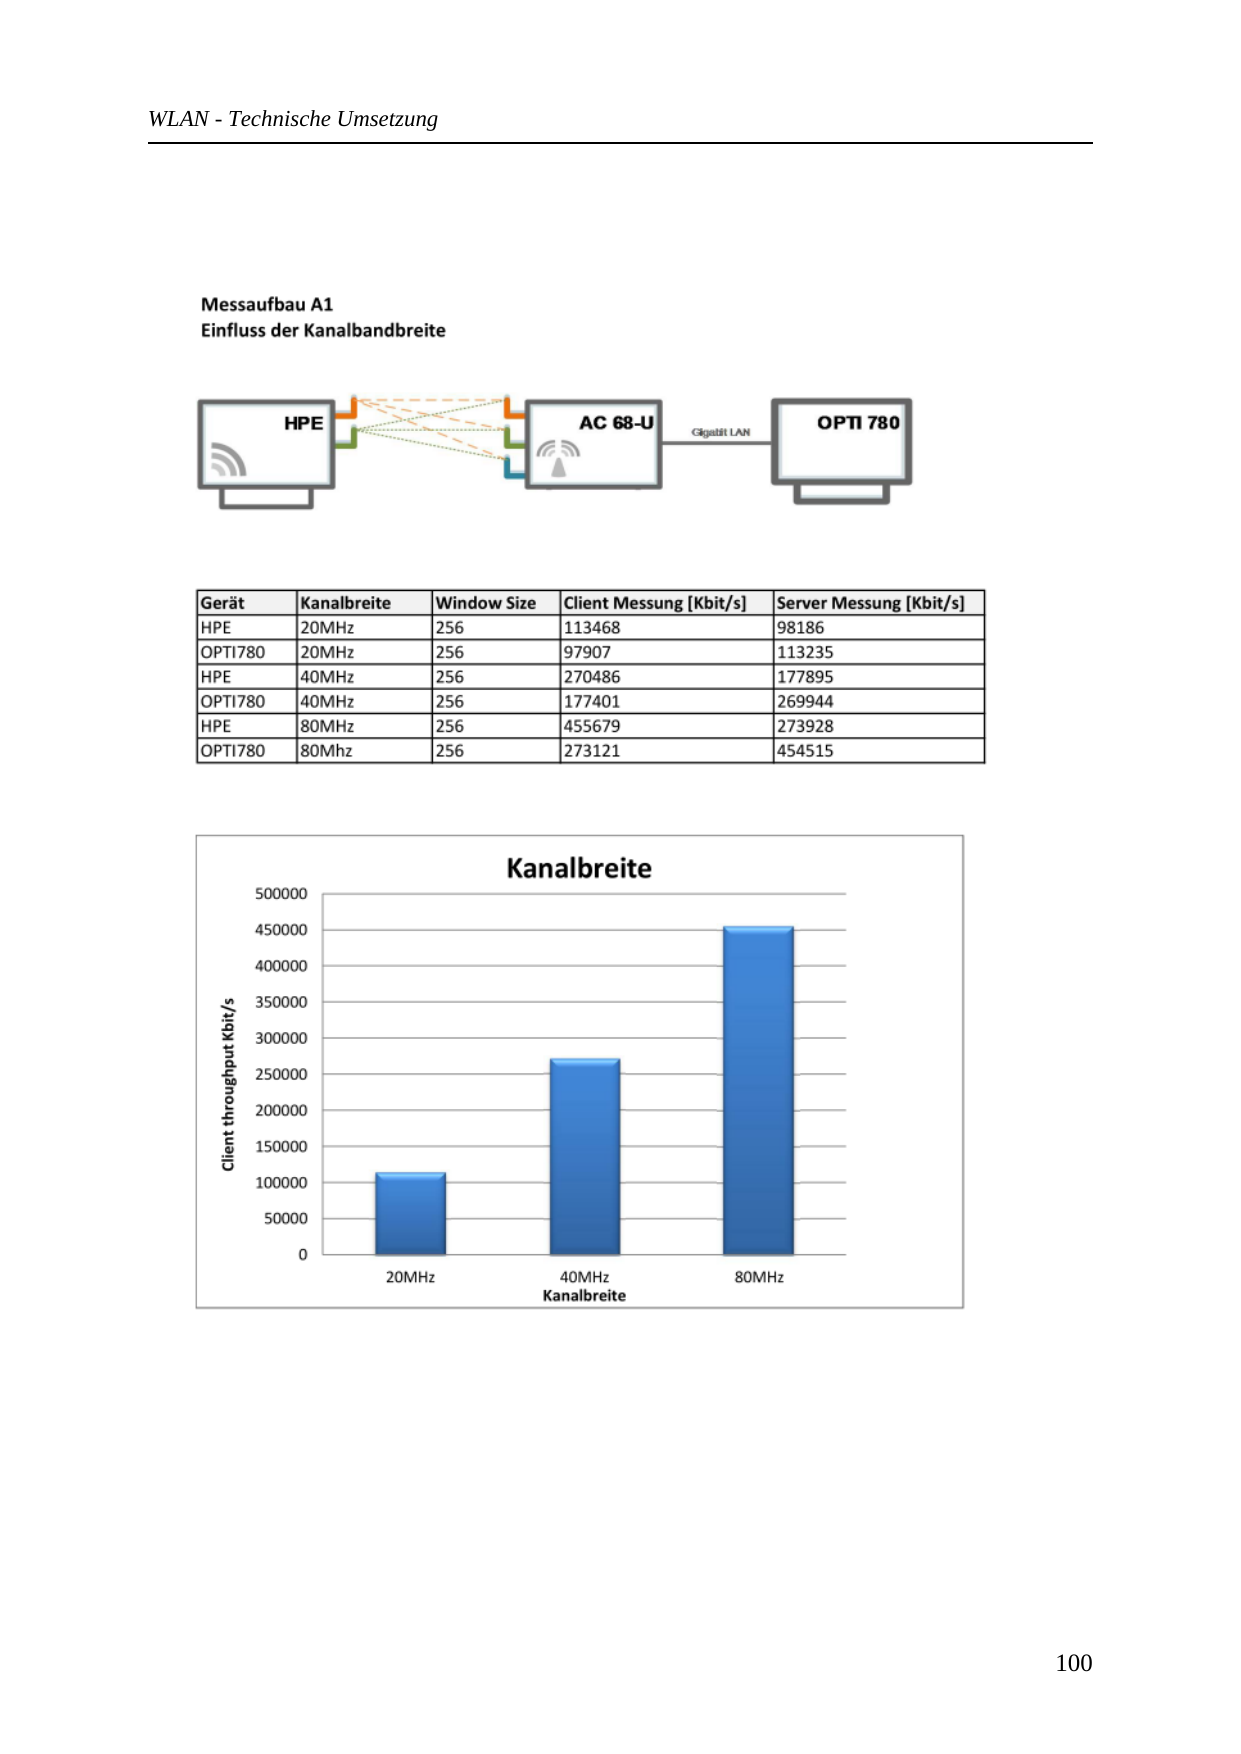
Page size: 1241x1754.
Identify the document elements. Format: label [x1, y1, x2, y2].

picture [147, 263, 1093, 1335]
